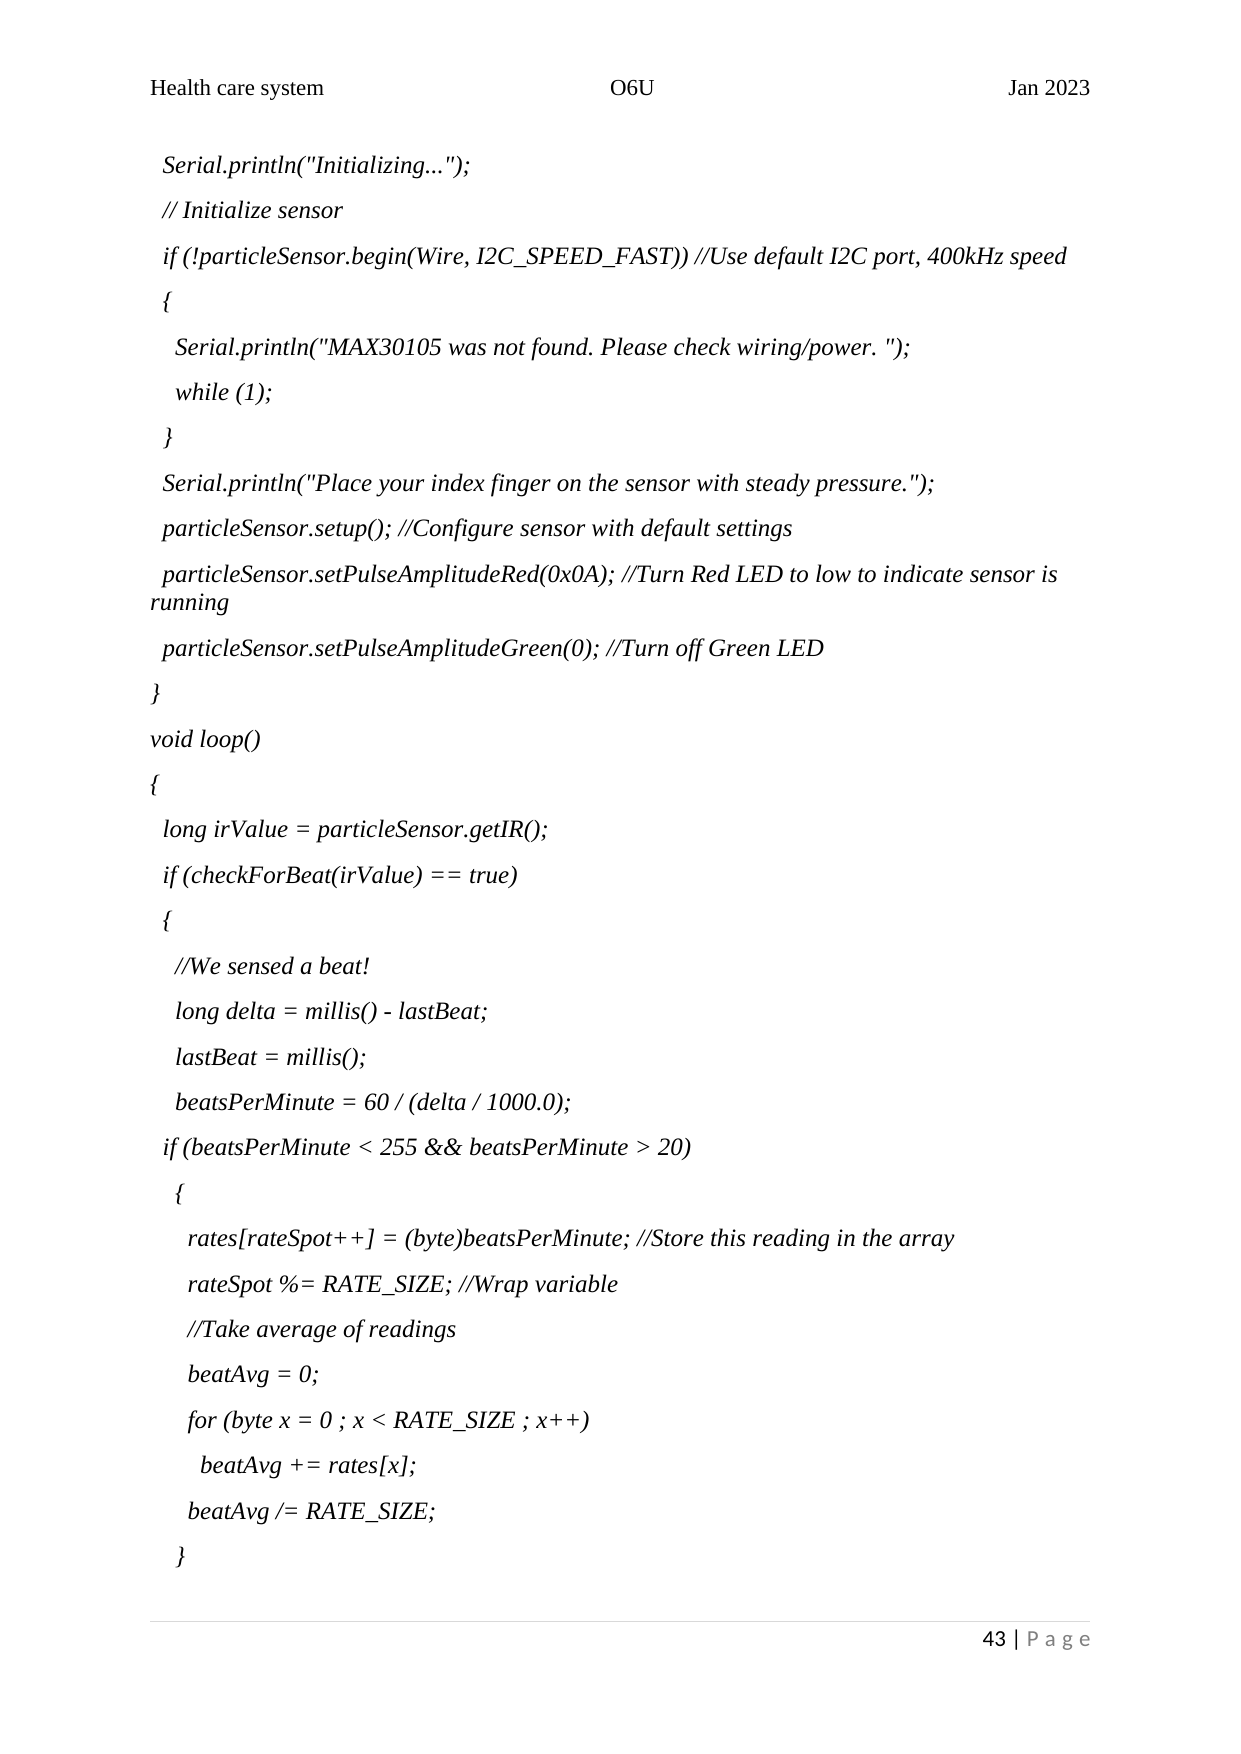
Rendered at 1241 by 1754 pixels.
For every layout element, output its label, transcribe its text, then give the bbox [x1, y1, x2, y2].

text //We sensed a beat! [150, 951, 1090, 979]
text { [150, 905, 1090, 934]
text { [150, 1178, 1090, 1207]
text } [150, 422, 1090, 451]
text void loop() [150, 724, 1090, 752]
text if (checkForBeat(irValue) == true) [150, 860, 1090, 889]
text } [150, 1541, 1090, 1570]
text particleSensor.setPulseAmplitudeGreen(0); //Turn off Green LED [150, 633, 1090, 662]
text beatAvg += rates[x]; [150, 1450, 1090, 1479]
text } [150, 678, 1090, 707]
text Serial.println("Initializing..."); [150, 150, 1090, 179]
text rateSpot %= RATE_SIZE; //Wrap variable [150, 1269, 1090, 1297]
text particleSensor.setPulseAmplitudeRed(0x0A); //Turn Red LED to low to indicate sensor is running [150, 559, 1090, 616]
text beatAvg = 0; [150, 1359, 1090, 1388]
text while (1); [150, 377, 1090, 406]
text lastBeat = millis(); [150, 1042, 1090, 1070]
text for (byte x = 0 ; x < RATE_SIZE ; x++) [150, 1405, 1090, 1434]
text beatAvg /= RATE_SIZE; [150, 1496, 1090, 1524]
text long irValue = particleSensor.getIR(); [150, 814, 1090, 843]
text // Initialize sensor [150, 195, 1090, 224]
text particleSensor.setup(); //Configure sensor with default settings [150, 513, 1090, 542]
text Serial.println("MAX30105 was not found. Please check wiring/power. "); [150, 332, 1090, 360]
text long delta = millis() - lastBeat; [150, 996, 1090, 1025]
text { [150, 286, 1090, 315]
text { [150, 769, 1090, 798]
text if (!particleSensor.begin(Wire, I2C_SPEED_FAST)) //Use default I2C port, 400kHz speed [150, 241, 1090, 269]
text Serial.println("Place your index finger on the sensor with steady pressure."); [150, 468, 1090, 497]
text beatsPerMinute = 60 / (delta / 1000.0); [150, 1087, 1090, 1116]
text rates[rateSpot++] = (byte)beatsPerMinute; //Store this reading in the array [150, 1223, 1090, 1252]
text if (beatsPerMinute < 255 && beatsPerMinute > 20) [150, 1132, 1090, 1161]
text //Take average of readings [150, 1314, 1090, 1343]
